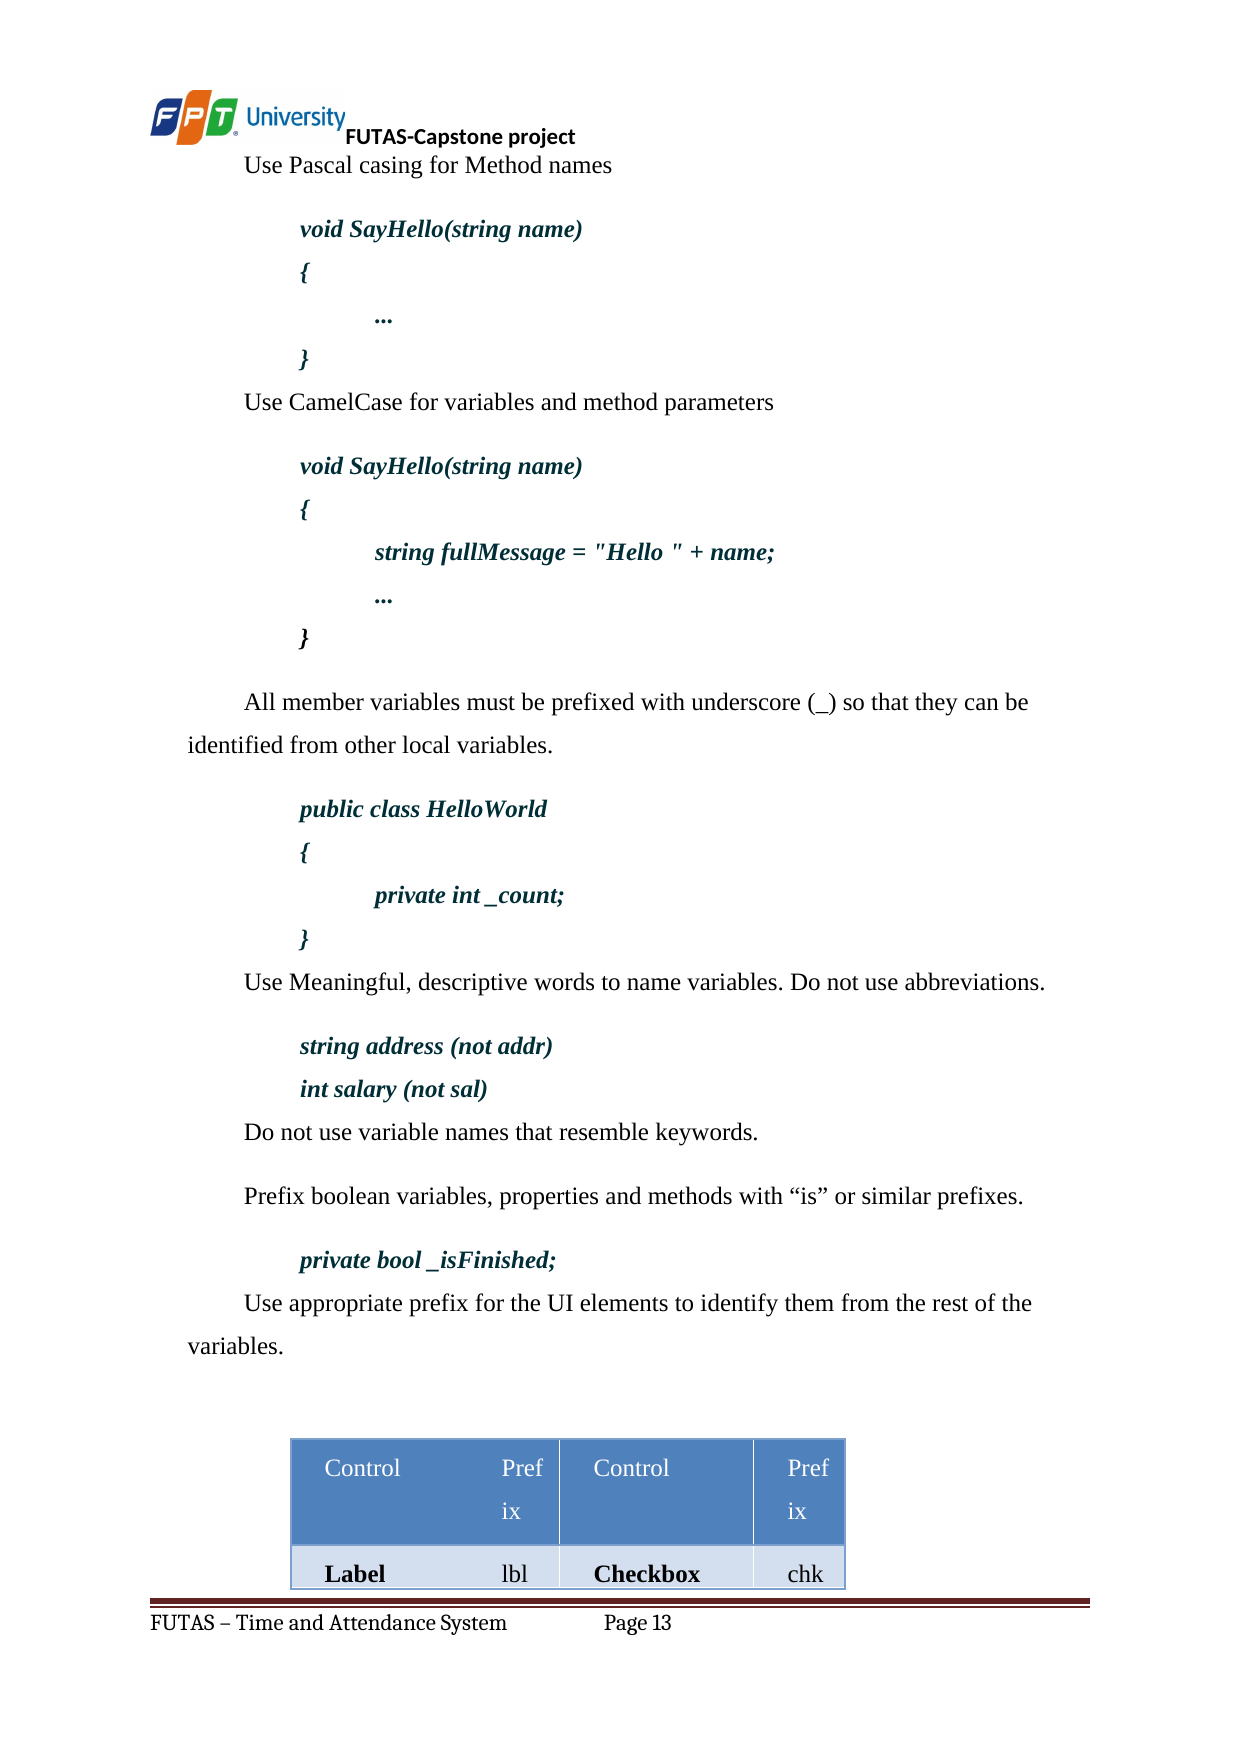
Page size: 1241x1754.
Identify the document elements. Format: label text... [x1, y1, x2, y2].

text private int _count; [300, 881, 1090, 909]
table_cell Checkbox [560, 1546, 753, 1587]
table_cell chk [754, 1546, 844, 1587]
table_header Control [292, 1440, 468, 1544]
text Use CamelCase for variables and method parameters [187, 387, 1090, 416]
table_cell lbl [468, 1546, 559, 1587]
text void SayHello(string name) [300, 451, 1090, 479]
text } [300, 344, 1090, 372]
text } [300, 924, 1090, 952]
text string address (not addr) [300, 1031, 1090, 1059]
text int salary (not sal) [300, 1074, 1090, 1103]
picture [150, 90, 346, 145]
text ... [300, 301, 1090, 329]
table_cell Label [292, 1546, 468, 1587]
text Do not use variable names that resemble keywords. [187, 1117, 1090, 1146]
text { [300, 494, 1090, 523]
text { [300, 837, 1090, 866]
text Use Meaningful, descriptive words to name variables. Do not use abbreviations. [187, 967, 1090, 996]
table_header Control [560, 1440, 753, 1544]
text private bool _isFinished; [300, 1245, 1090, 1274]
text void SayHello(string name) [300, 214, 1090, 243]
table_header Prefix [468, 1440, 559, 1544]
text string fullMessage = "Hello " + name; [300, 537, 1090, 566]
text ... [300, 580, 1090, 609]
text All member variables must be prefixed with underscore (_) so that they can be identified from other local variables. [187, 687, 1090, 759]
text } [262, 623, 1090, 652]
text Use Pascal casing for Method names [187, 150, 1090, 179]
text { [300, 257, 1090, 286]
table_header Prefix [754, 1440, 844, 1544]
text Use appropriate prefix for the UI elements to identify them from the rest of the variables. [187, 1288, 1090, 1360]
text public class HelloWorld [300, 794, 1090, 823]
text Prefix boolean variables, properties and methods with “is” or similar prefixes. [187, 1181, 1090, 1210]
